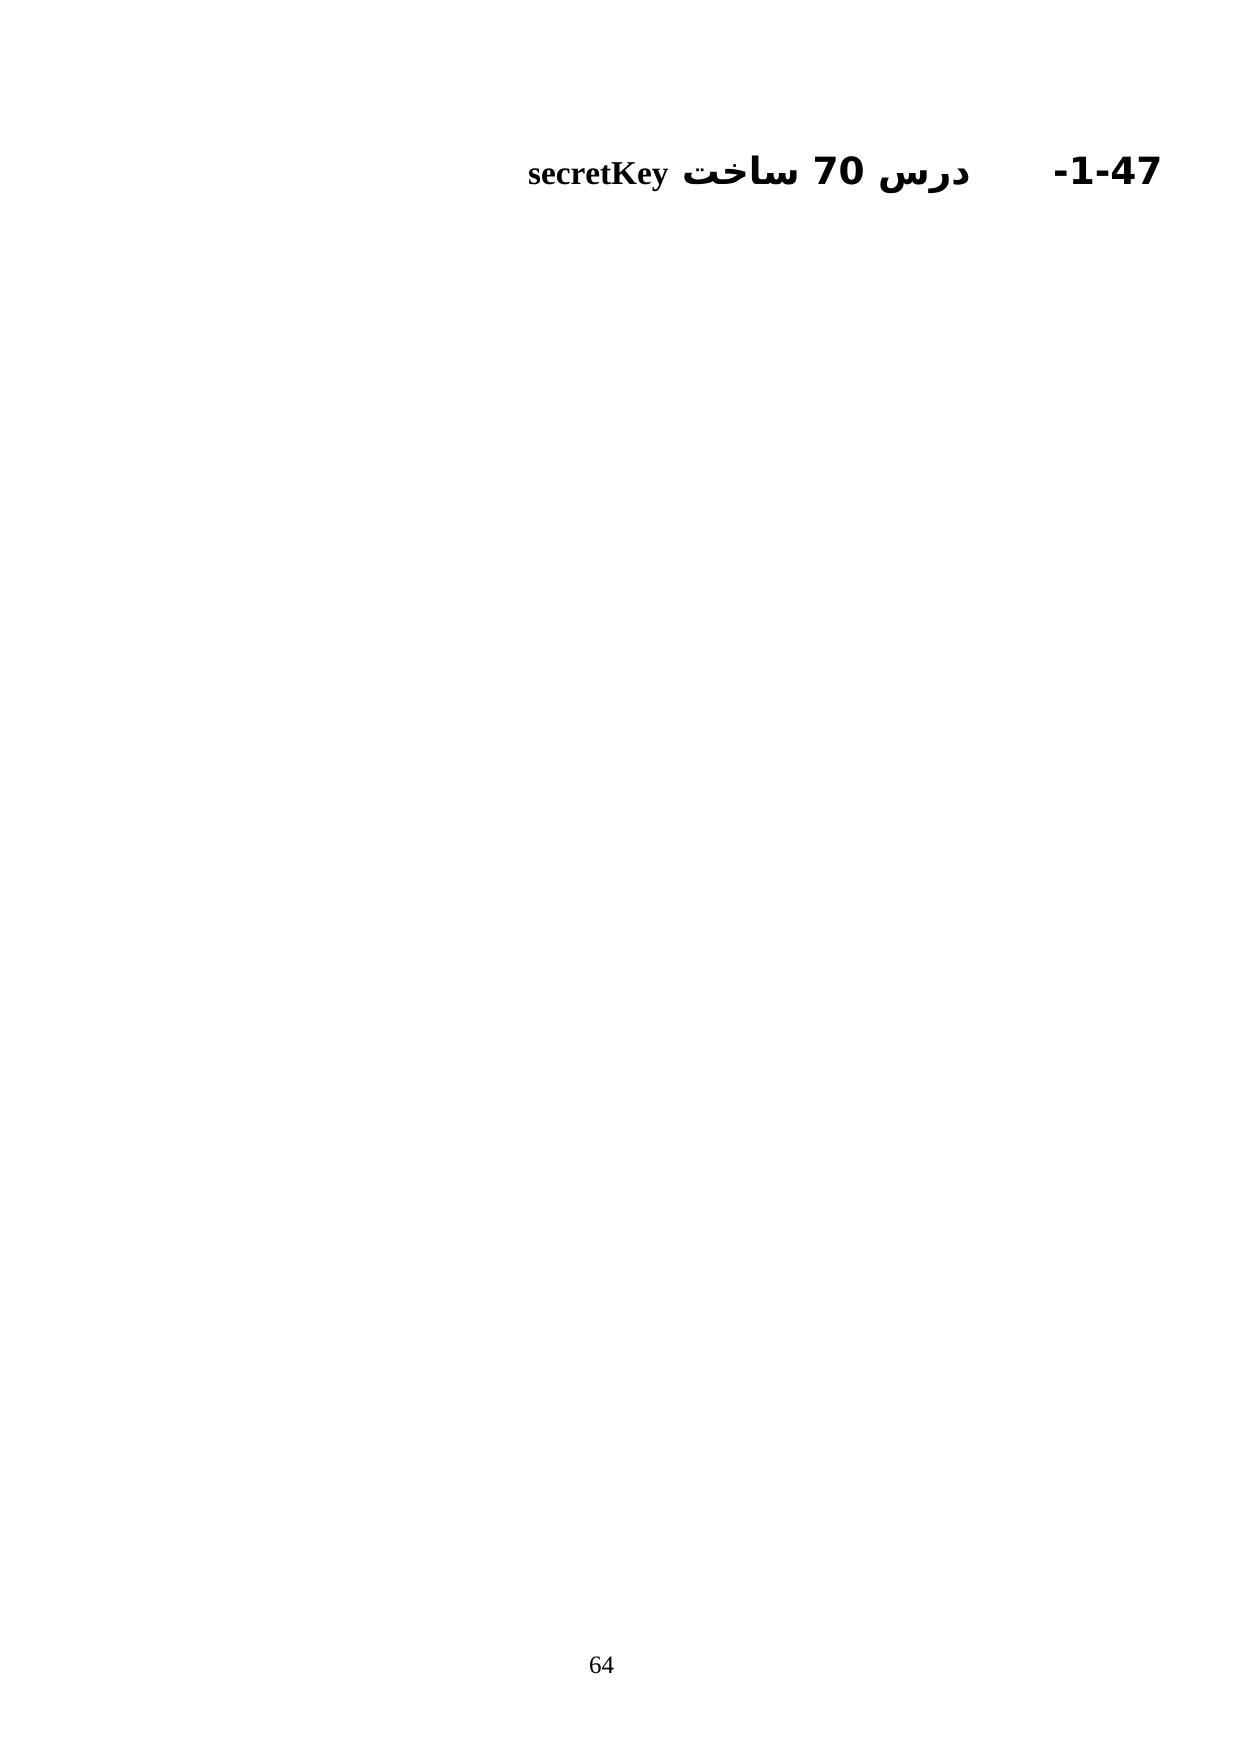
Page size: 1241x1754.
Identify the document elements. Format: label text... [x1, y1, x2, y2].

text درس 70 ساخت secretKey [150, 150, 1053, 194]
